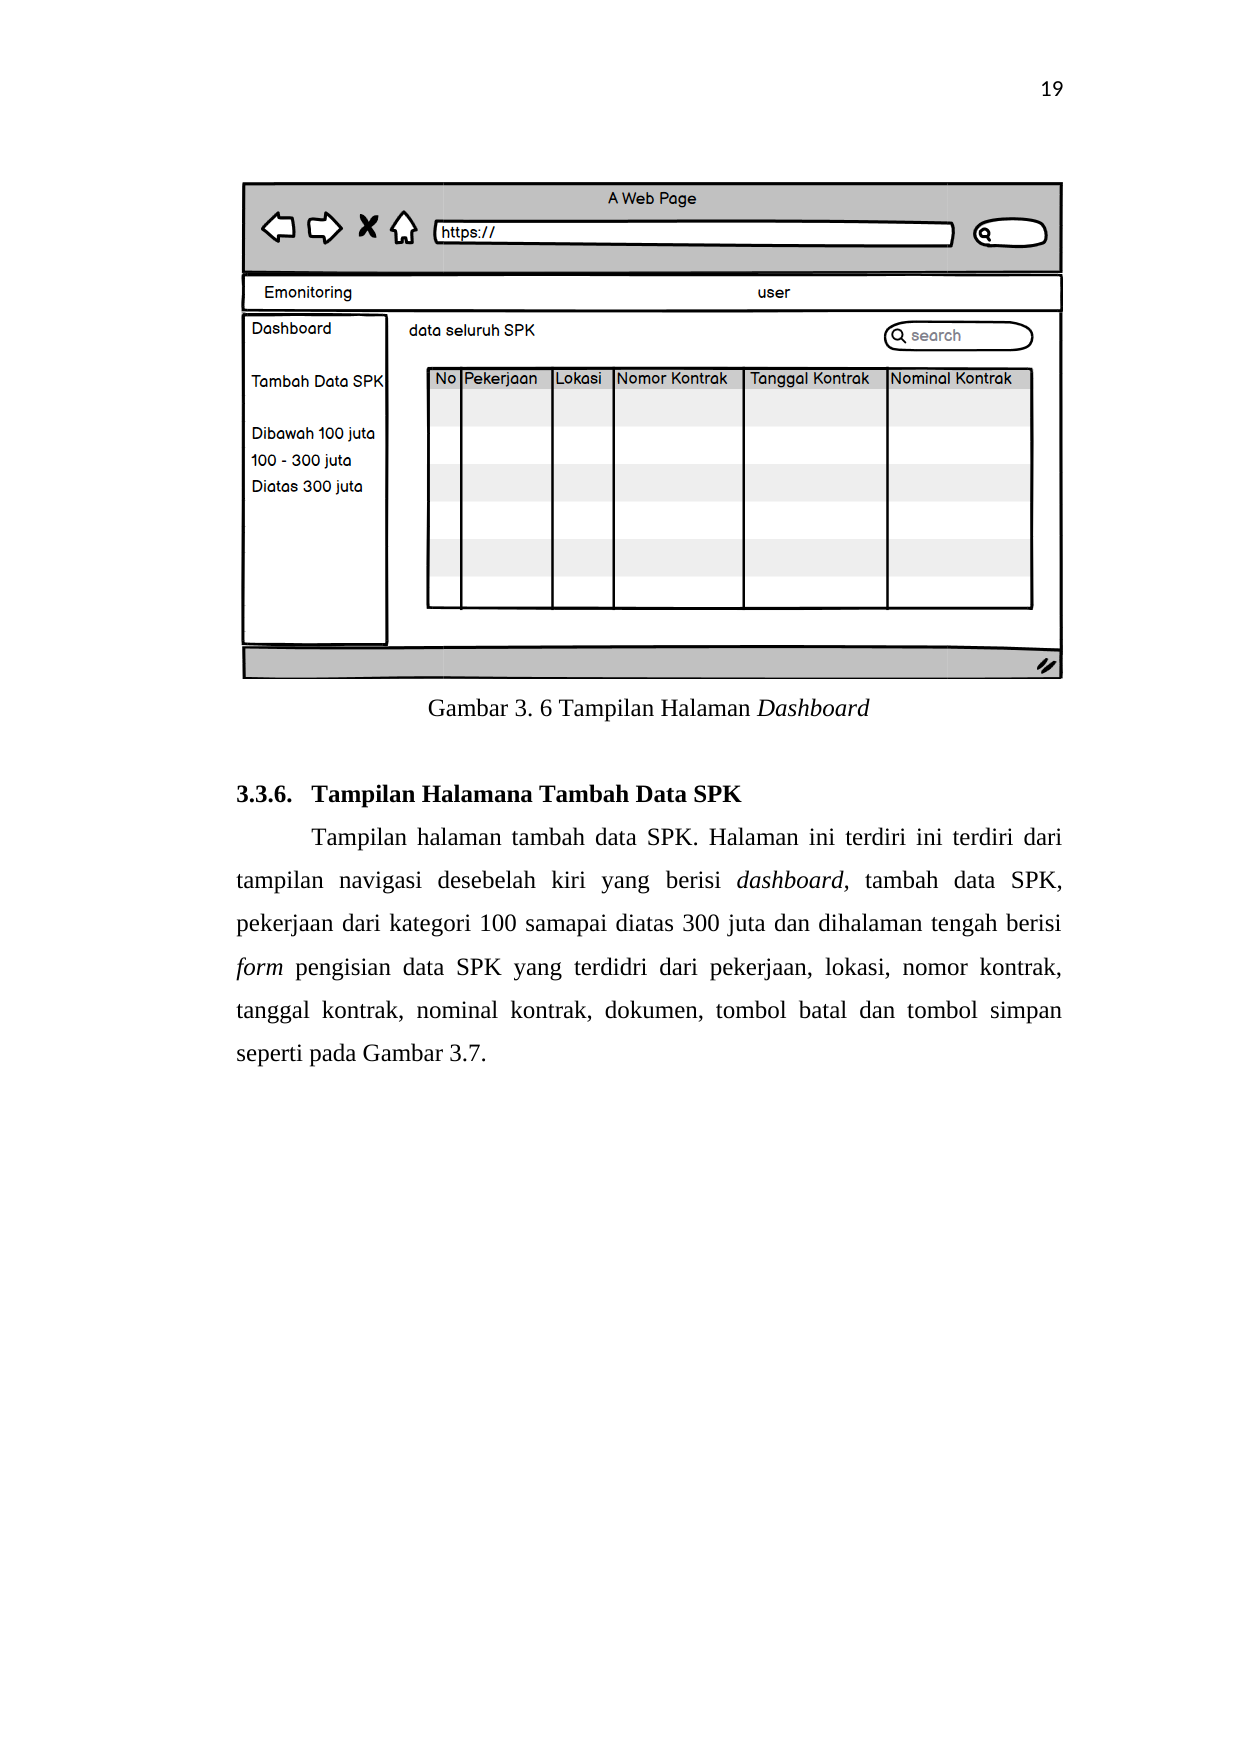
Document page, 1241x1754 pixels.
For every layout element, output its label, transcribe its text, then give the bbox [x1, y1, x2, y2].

text Gambar 3. 6 Tampilan Halaman Dashboard [236, 693, 1063, 722]
picture [236, 177, 1063, 679]
text Tampilan halaman tambah data SPK. Halaman ini terdiri ini terdiri dari tampilan navigasi desebelah kiri yang berisi dashboard, tambah data SPK, pekerjaan dari kategori 100 samapai diatas 300 juta dan dihalaman tengah berisi form pengisian data SPK yang terdidri dari pekerjaan, lokasi, nomor kontrak, tanggal kontrak, nominal kontrak, dokumen, tombol batal dan tombol simpan seperti pada Gambar 3.7. [236, 822, 1063, 1067]
list Tampilan Halamana Tambah Data SPK [236, 779, 1063, 808]
